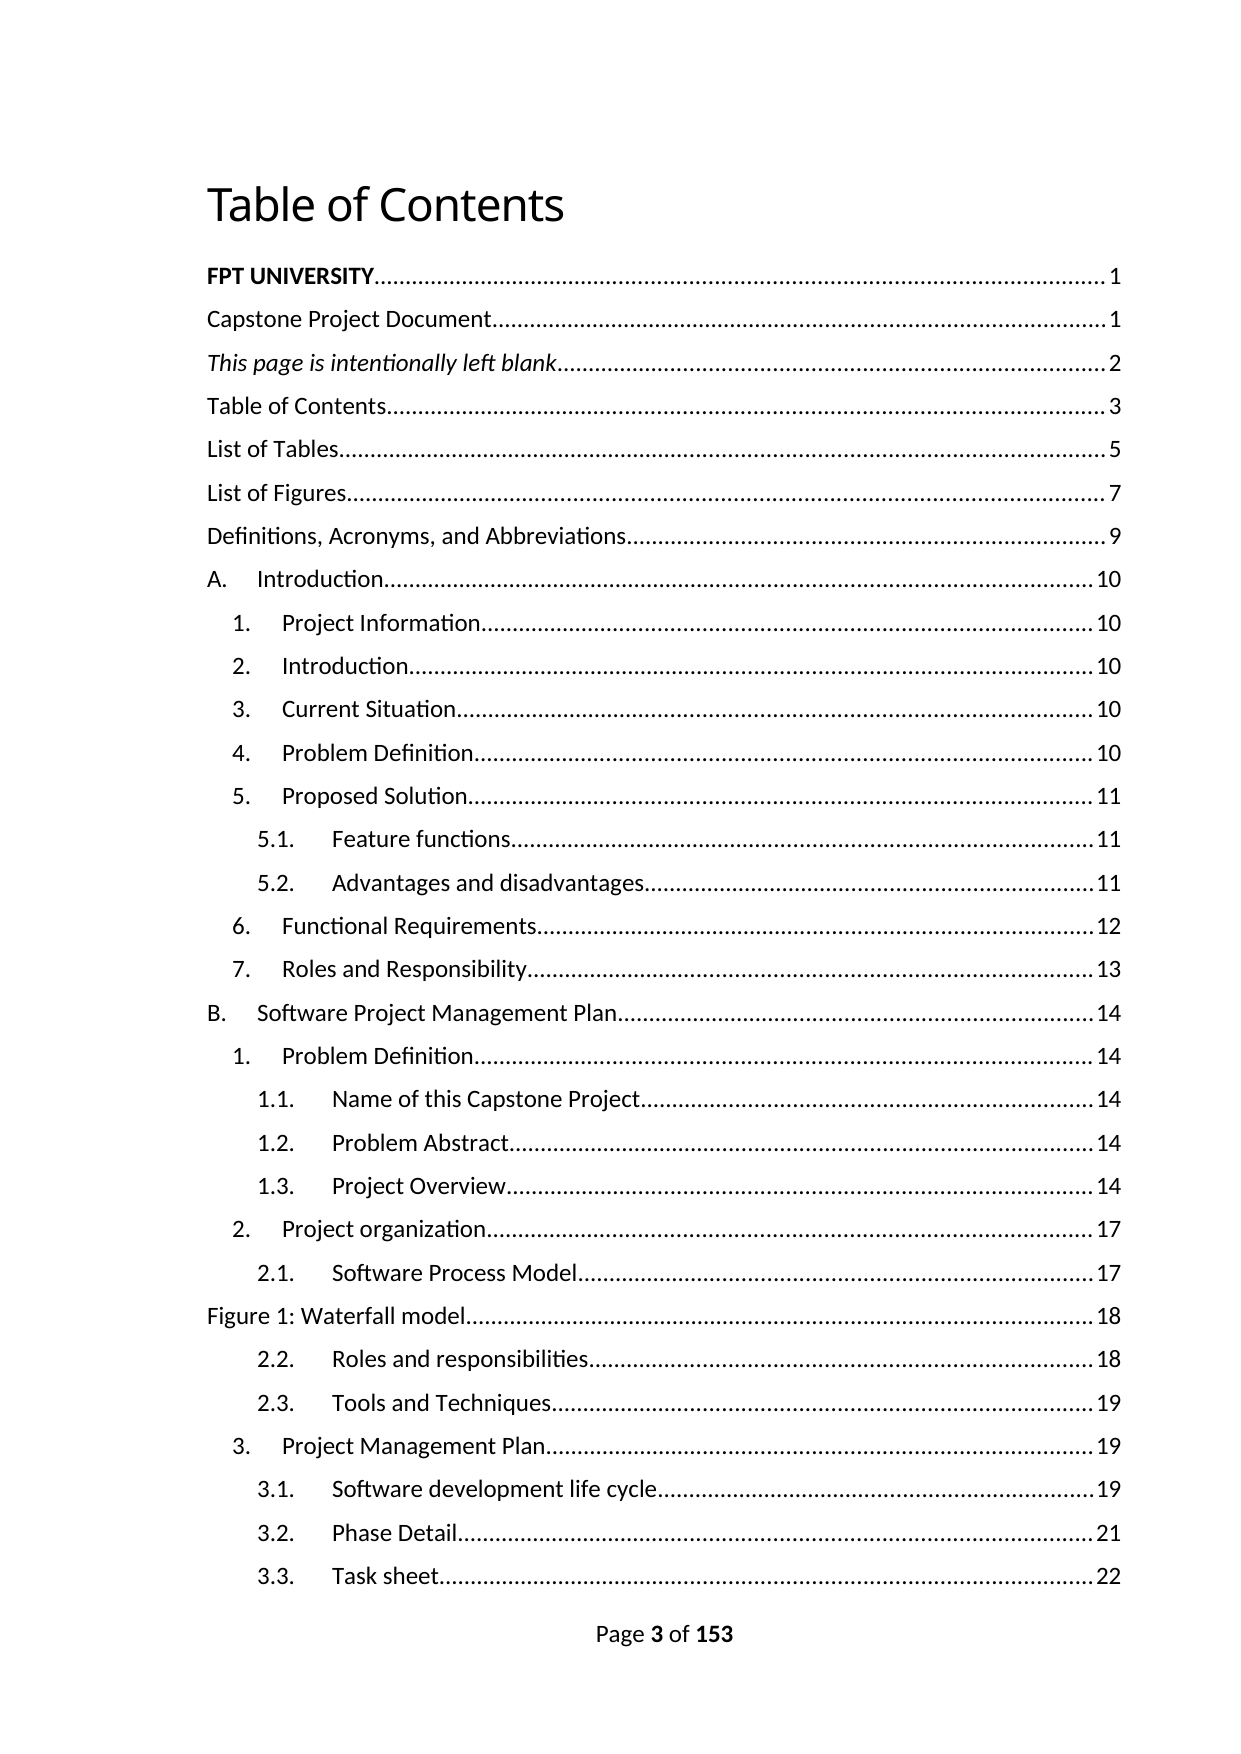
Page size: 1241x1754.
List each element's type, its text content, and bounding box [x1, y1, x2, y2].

title Table of Contents [207, 173, 1122, 235]
